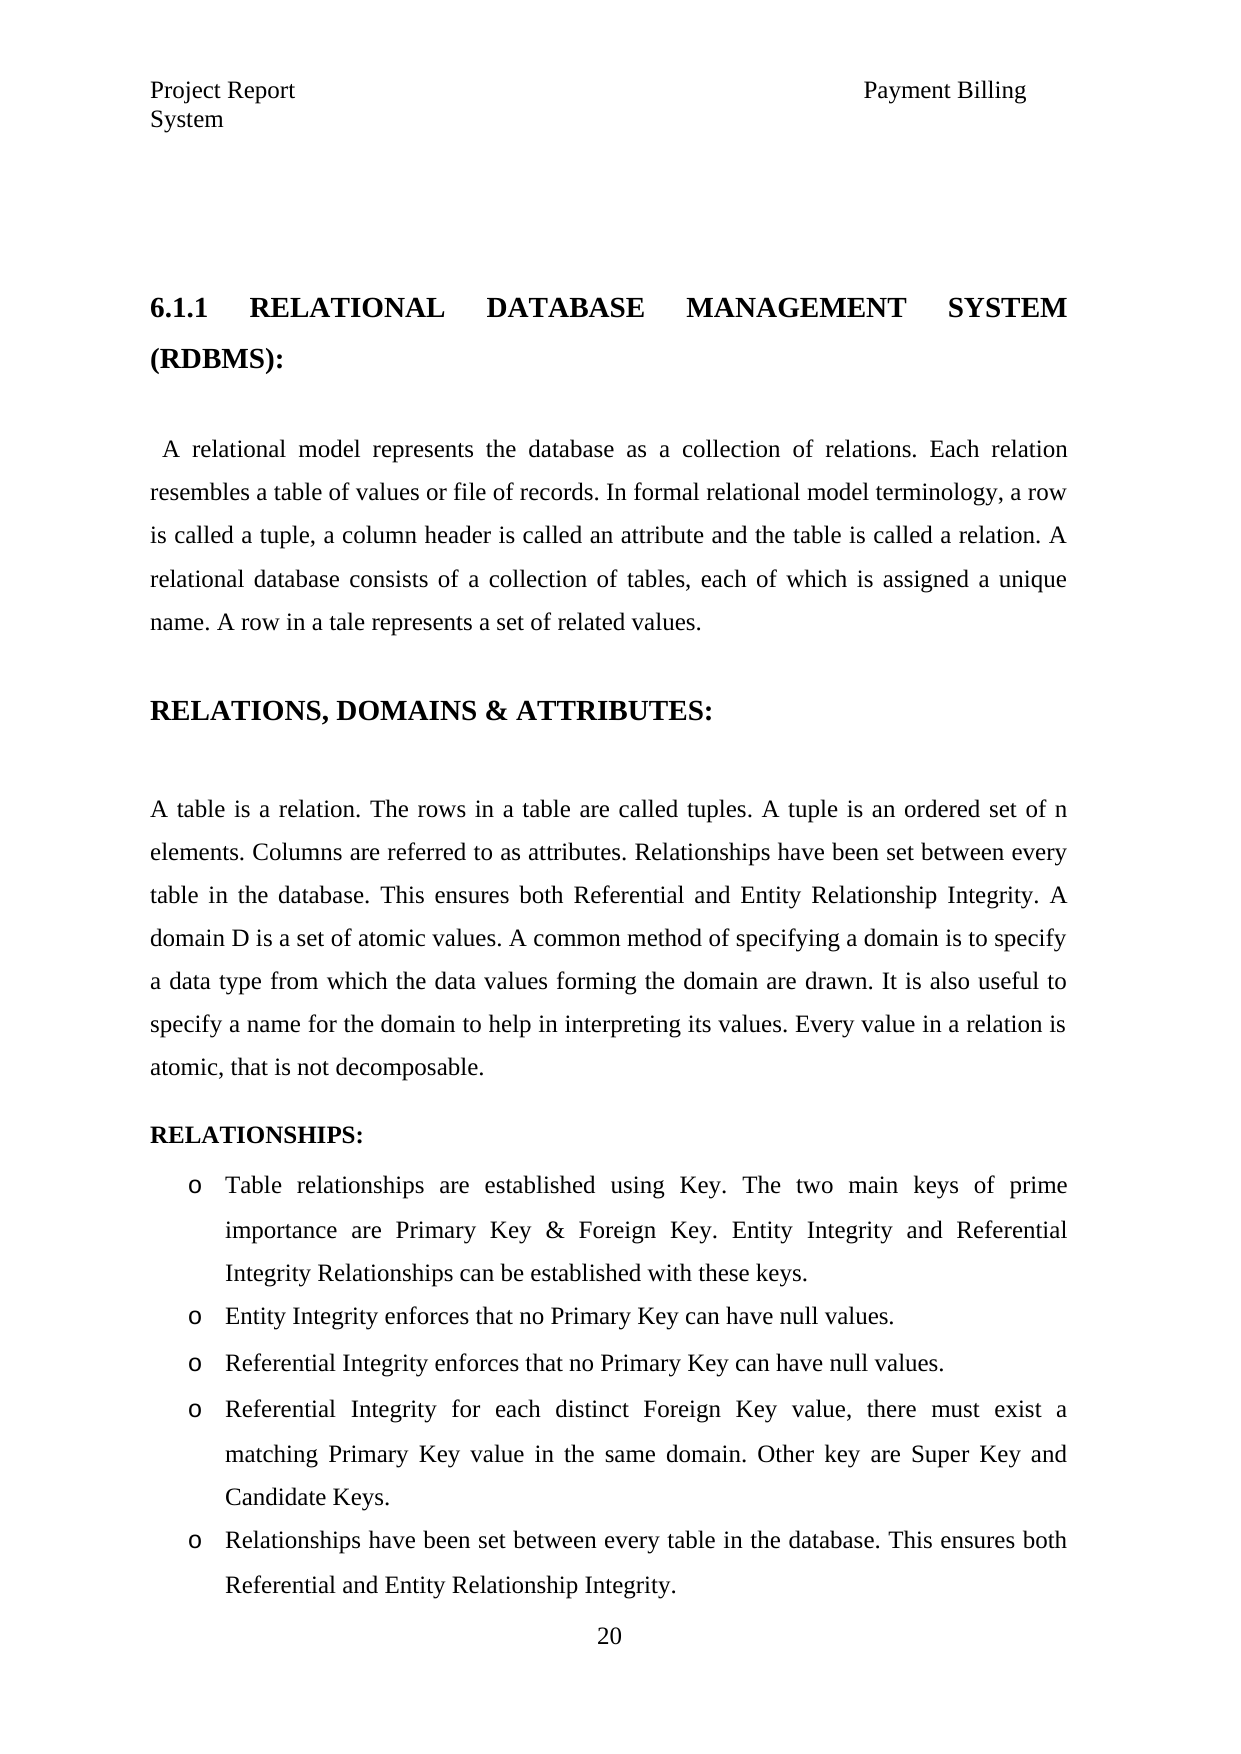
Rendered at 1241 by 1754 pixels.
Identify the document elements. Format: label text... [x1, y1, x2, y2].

list Entity Integrity enforces that no Primary Key can have null values. [187, 1301, 1068, 1332]
list Referential Integrity enforces that no Primary Key can have null values. [187, 1348, 1068, 1378]
text 6.1.1 RELATIONAL DATABASE MANAGEMENT SYSTEM (RDBMS): [150, 291, 1068, 374]
text A table is a relation. The rows in a table are called tuples. A tuple is an ordered set of n elements. Columns are referred to as attributes. Relationships have been set between every table in the database. This ensures both Referential and Entity Relationship Integrity. A domain D is a set of atomic values. A common method of specifying a domain is to specify a data type from which the data values forming the domain are drawn. It is also useful to specify a name for the domain to help in interpreting its values. Every value in a relation is atomic, that is not decomposable. [150, 794, 1068, 1081]
list Referential Integrity for each distinct Foreign Key value, there must exist a matching Primary Key value in the same domain. Other key are Super Key and Candidate Keys. [187, 1394, 1068, 1511]
list Table relationships are established using Key. The two main keys of prime importance are Primary Key & Foreign Key. Entity Integrity and Referential Integrity Relationships can be established with these keys. [187, 1170, 1068, 1287]
subtitle RELATIONSHIPS: [150, 1121, 1068, 1149]
text A relational model represents the database as a collection of relations. Each relation resembles a table of values or file of records. In formal relational model terminology, a row is called a tuple, a column header is called an attribute and the table is called a relation. A relational database consists of a collection of tables, each of which is assigned a unique name. A row in a tale represents a set of related values. [150, 434, 1068, 636]
list Relationships have been set between every table in the database. This ensures both Referential and Entity Relationship Integrity. [187, 1525, 1068, 1599]
text RELATIONS, DOMAINS & ATTRIBUTES: [150, 693, 1068, 727]
